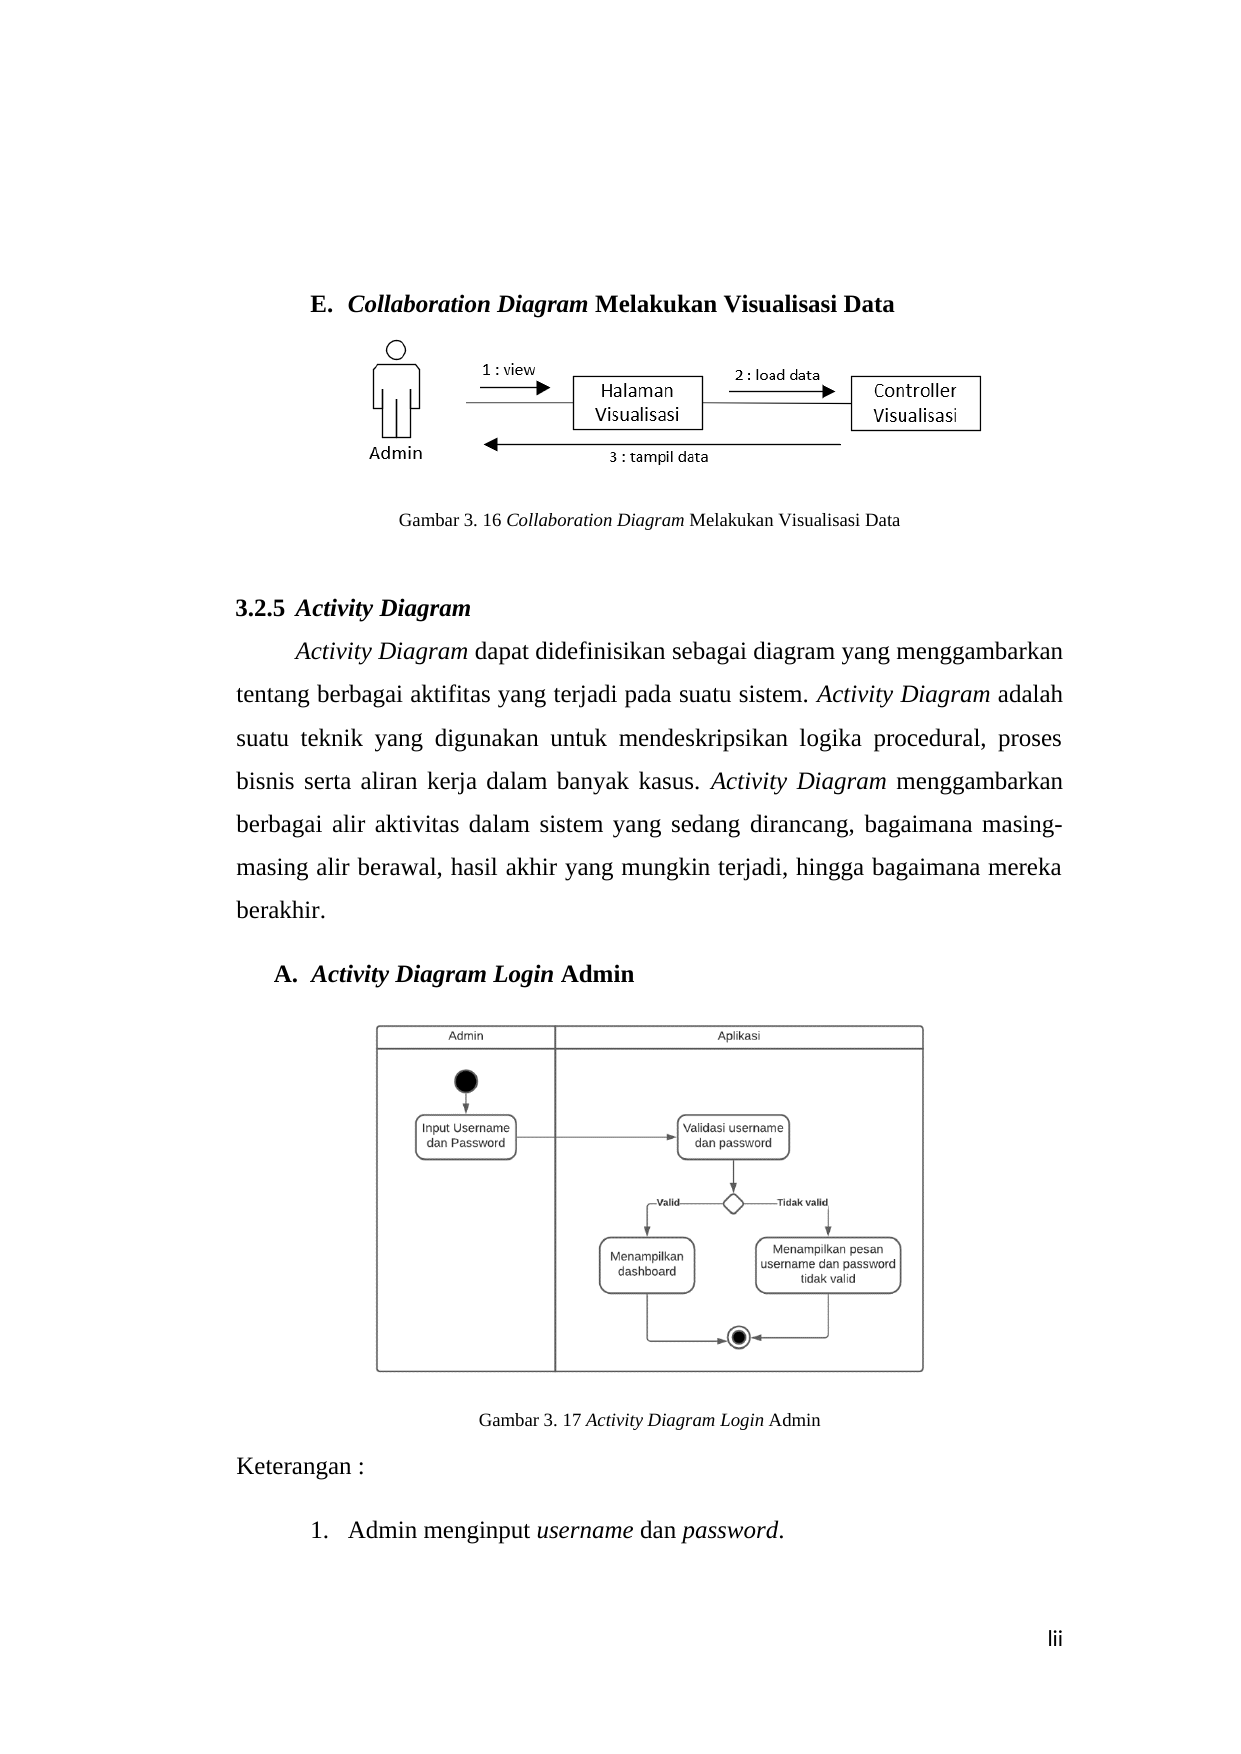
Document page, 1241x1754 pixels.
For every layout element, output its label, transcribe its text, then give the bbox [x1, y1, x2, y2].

list Activity Diagram Login Admin [274, 959, 1063, 988]
text Gambar 3. 17 Activity Diagram Login Admin [236, 1409, 1063, 1430]
text Gambar 3. 16 Collaboration Diagram Melakukan Visualisasi Data [236, 508, 1063, 530]
list Collaboration Diagram Melakukan Visualisasi Data [310, 289, 1063, 318]
text Activity Diagram dapat didefinisikan sebagai diagram yang menggambarkan tentang berbagai aktifitas yang terjadi pada suatu sistem. Activity Diagram adalah suatu teknik yang digunakan untuk mendeskripsikan logika procedural, proses bisnis serta aliran kerja dalam banyak kasus. Activity Diagram menggambarkan berbagai alir aktivitas dalam sistem yang sedang dirancang, bagaimana masing-masing alir berawal, hasil akhir yang mungkin terjadi, hingga bagaimana mereka berakhir. [236, 636, 1063, 924]
subtitle Activity Diagram [235, 593, 1063, 622]
picture [347, 332, 991, 474]
picture [375, 1023, 925, 1374]
list Admin menginput username dan password. [310, 1515, 1063, 1544]
text Keterangan : [236, 1451, 1063, 1480]
